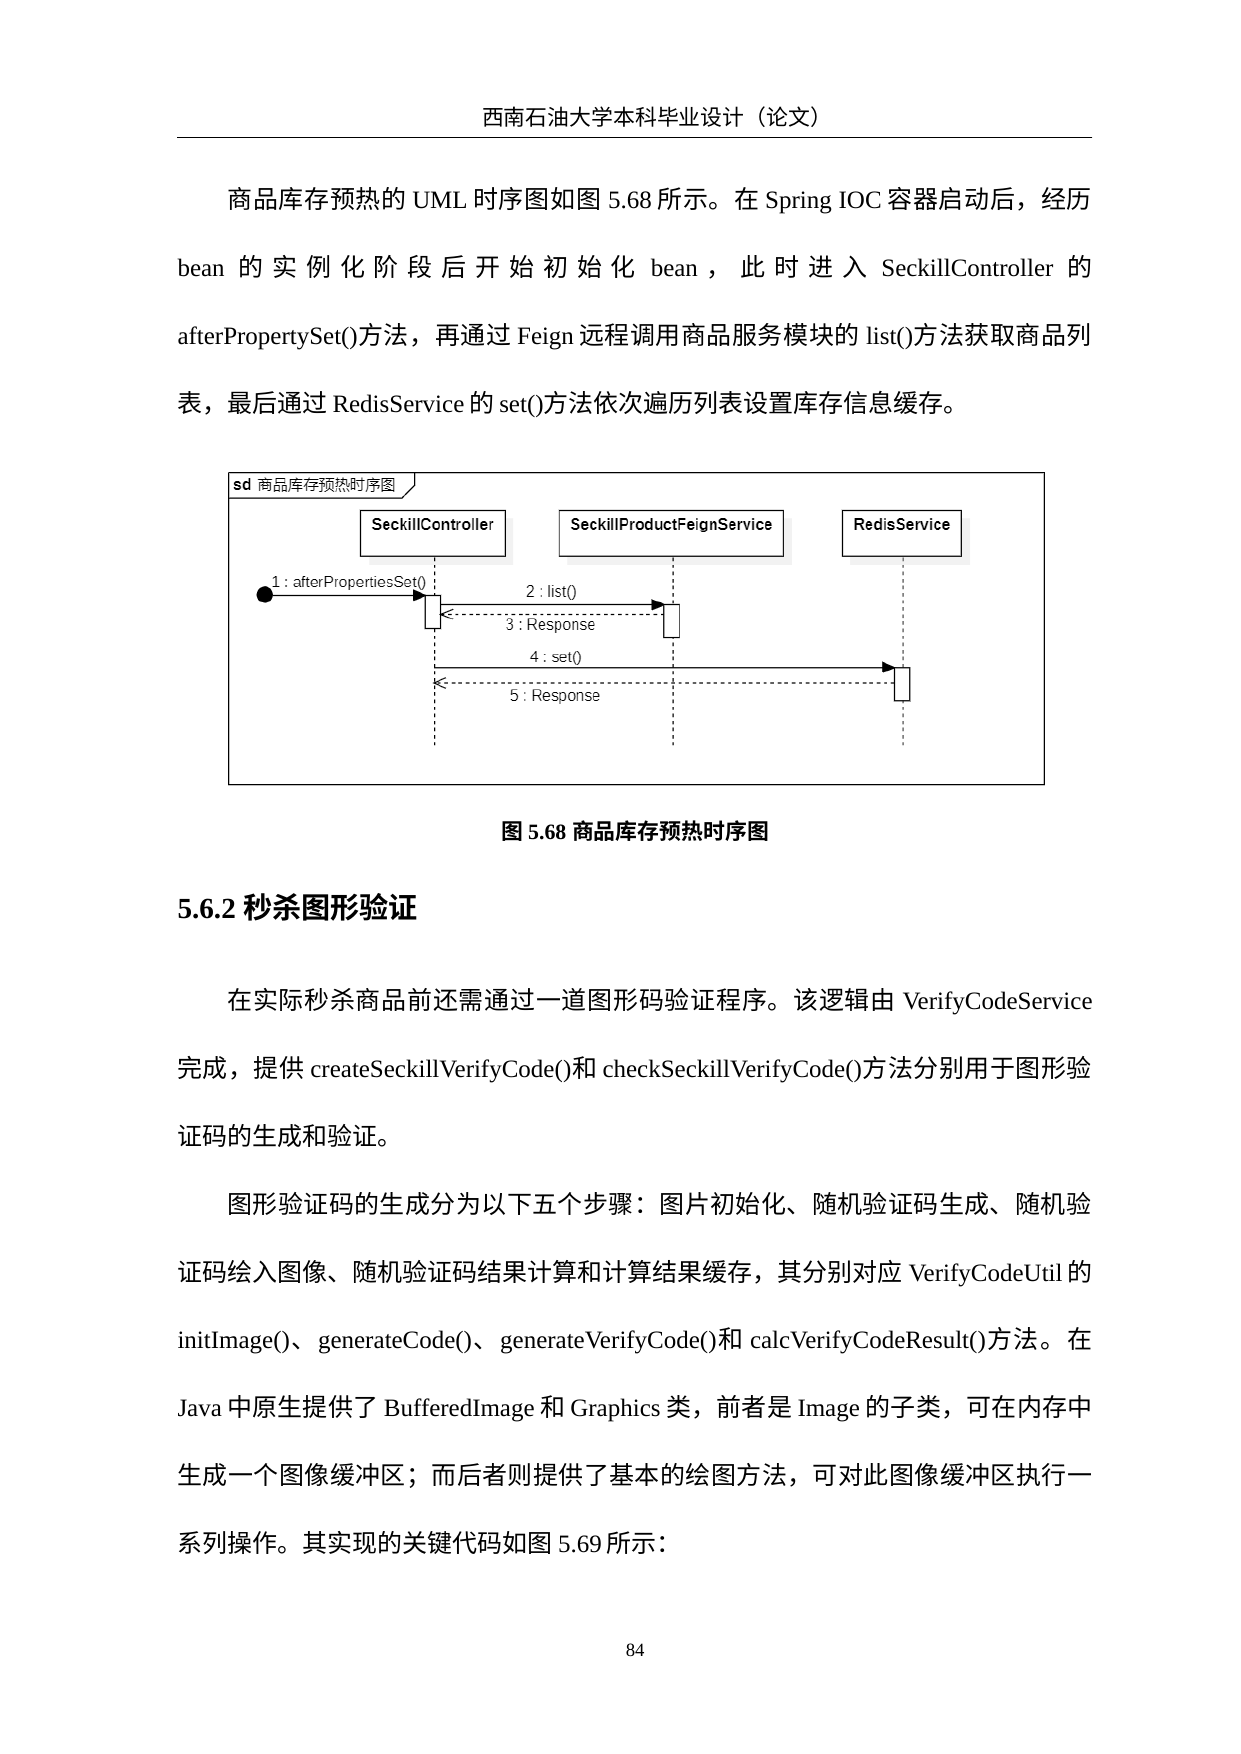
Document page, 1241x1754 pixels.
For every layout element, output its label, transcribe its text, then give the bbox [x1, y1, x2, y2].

subtitle 秒杀图形验证 [177, 872, 1092, 939]
text 在实际秒杀商品前还需通过一道图形码验证程序。该逻辑由VerifyCodeService完成，提供createSeckillVerifyCode()和checkSeckillVerifyCode()方法分别用于图形验证码的生成和验证。 [177, 964, 1092, 1168]
picture [216, 460, 1054, 797]
